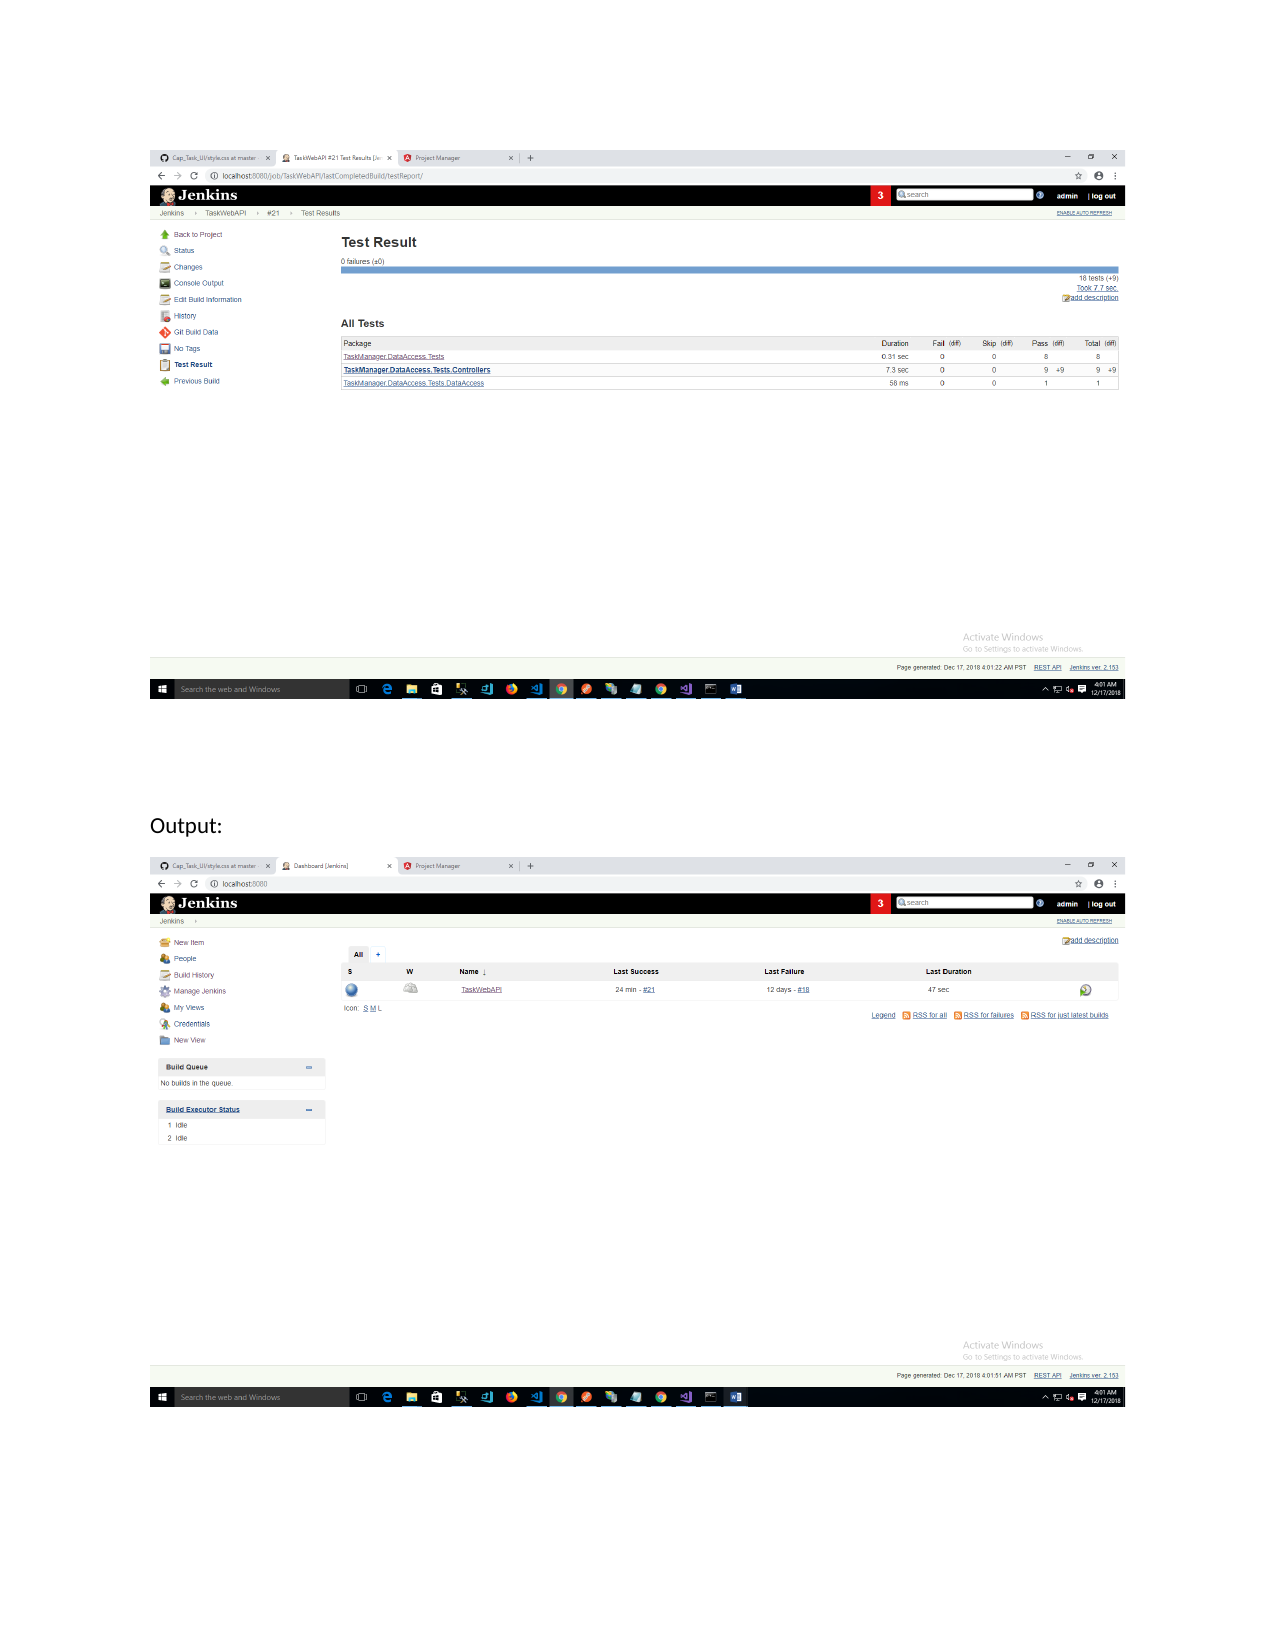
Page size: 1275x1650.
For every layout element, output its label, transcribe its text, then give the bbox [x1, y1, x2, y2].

picture [150, 150, 1125, 699]
picture [150, 857, 1125, 1407]
text Output: [150, 811, 1125, 839]
